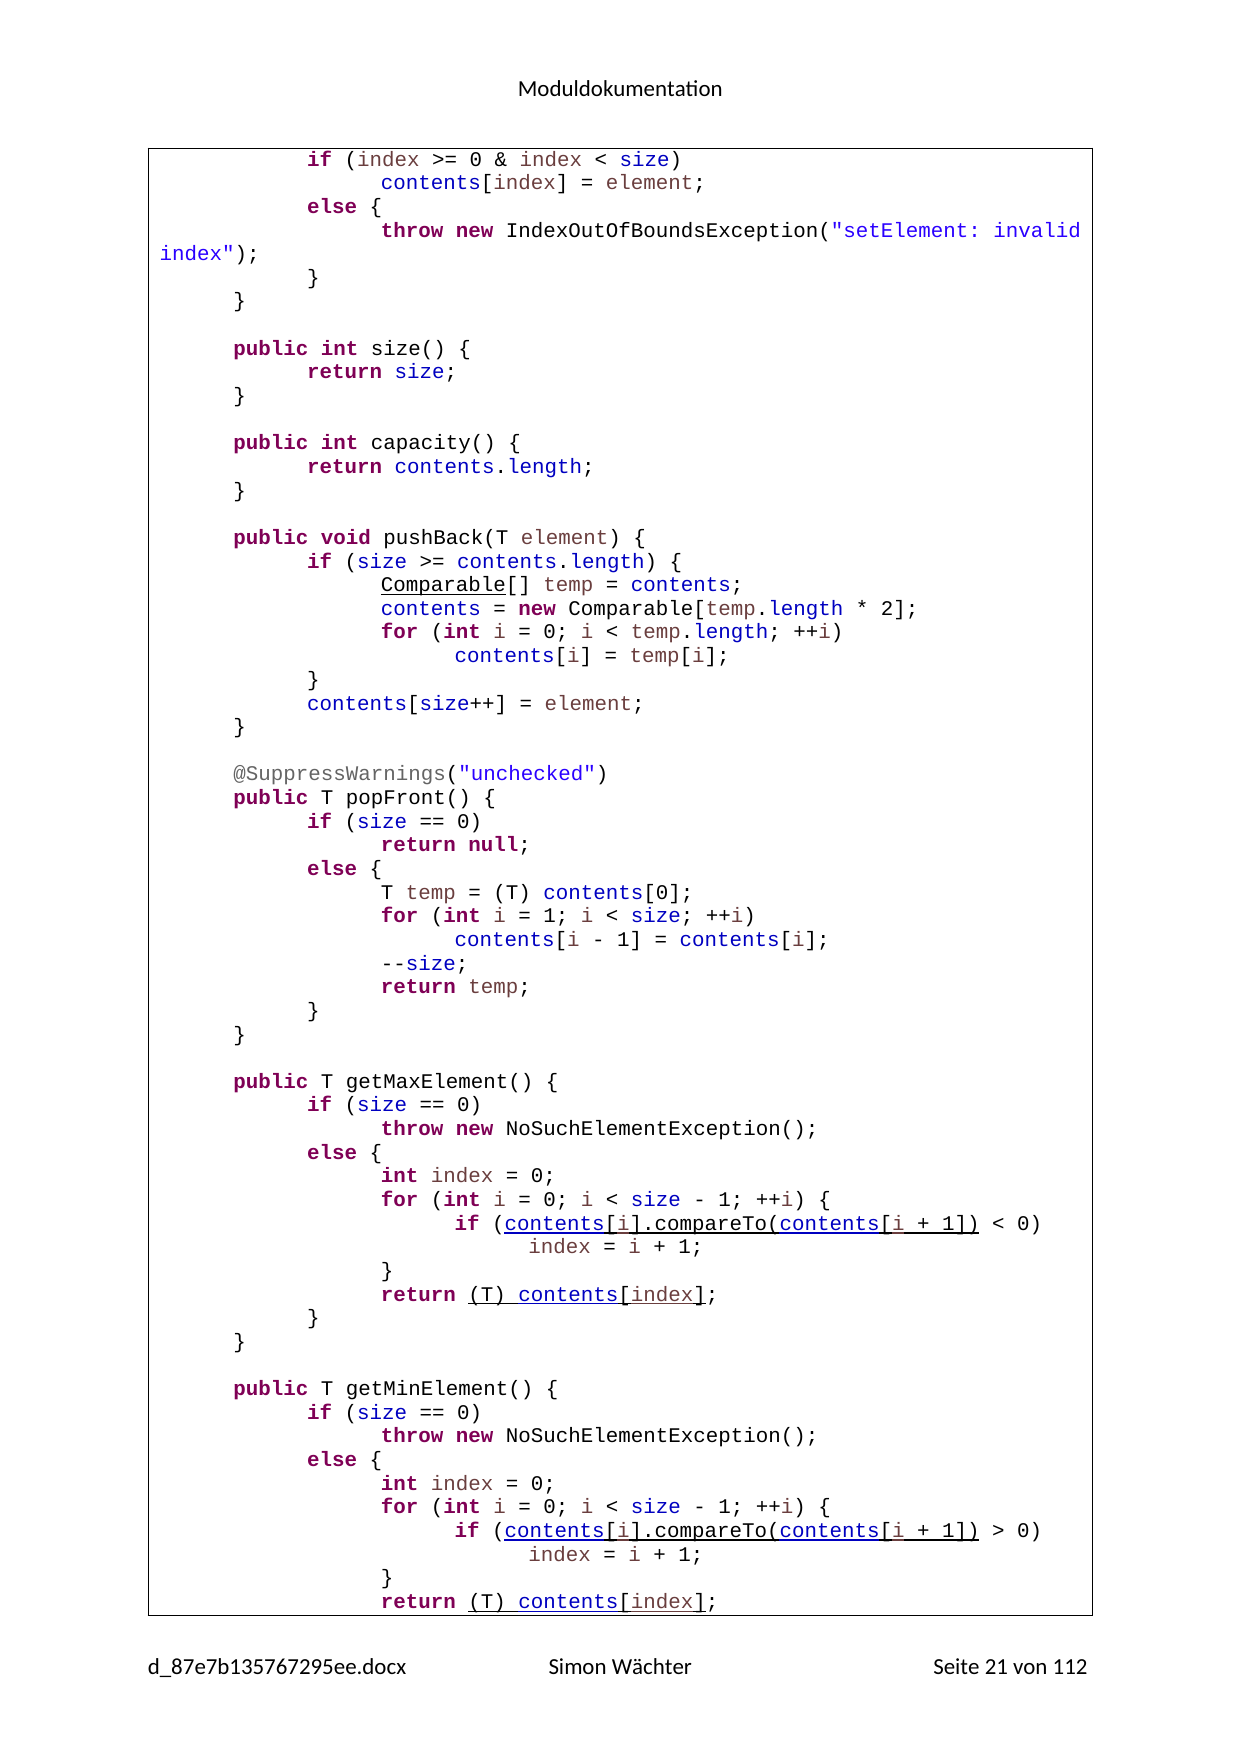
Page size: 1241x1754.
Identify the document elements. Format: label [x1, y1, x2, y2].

table_header [149, 149, 1092, 1615]
